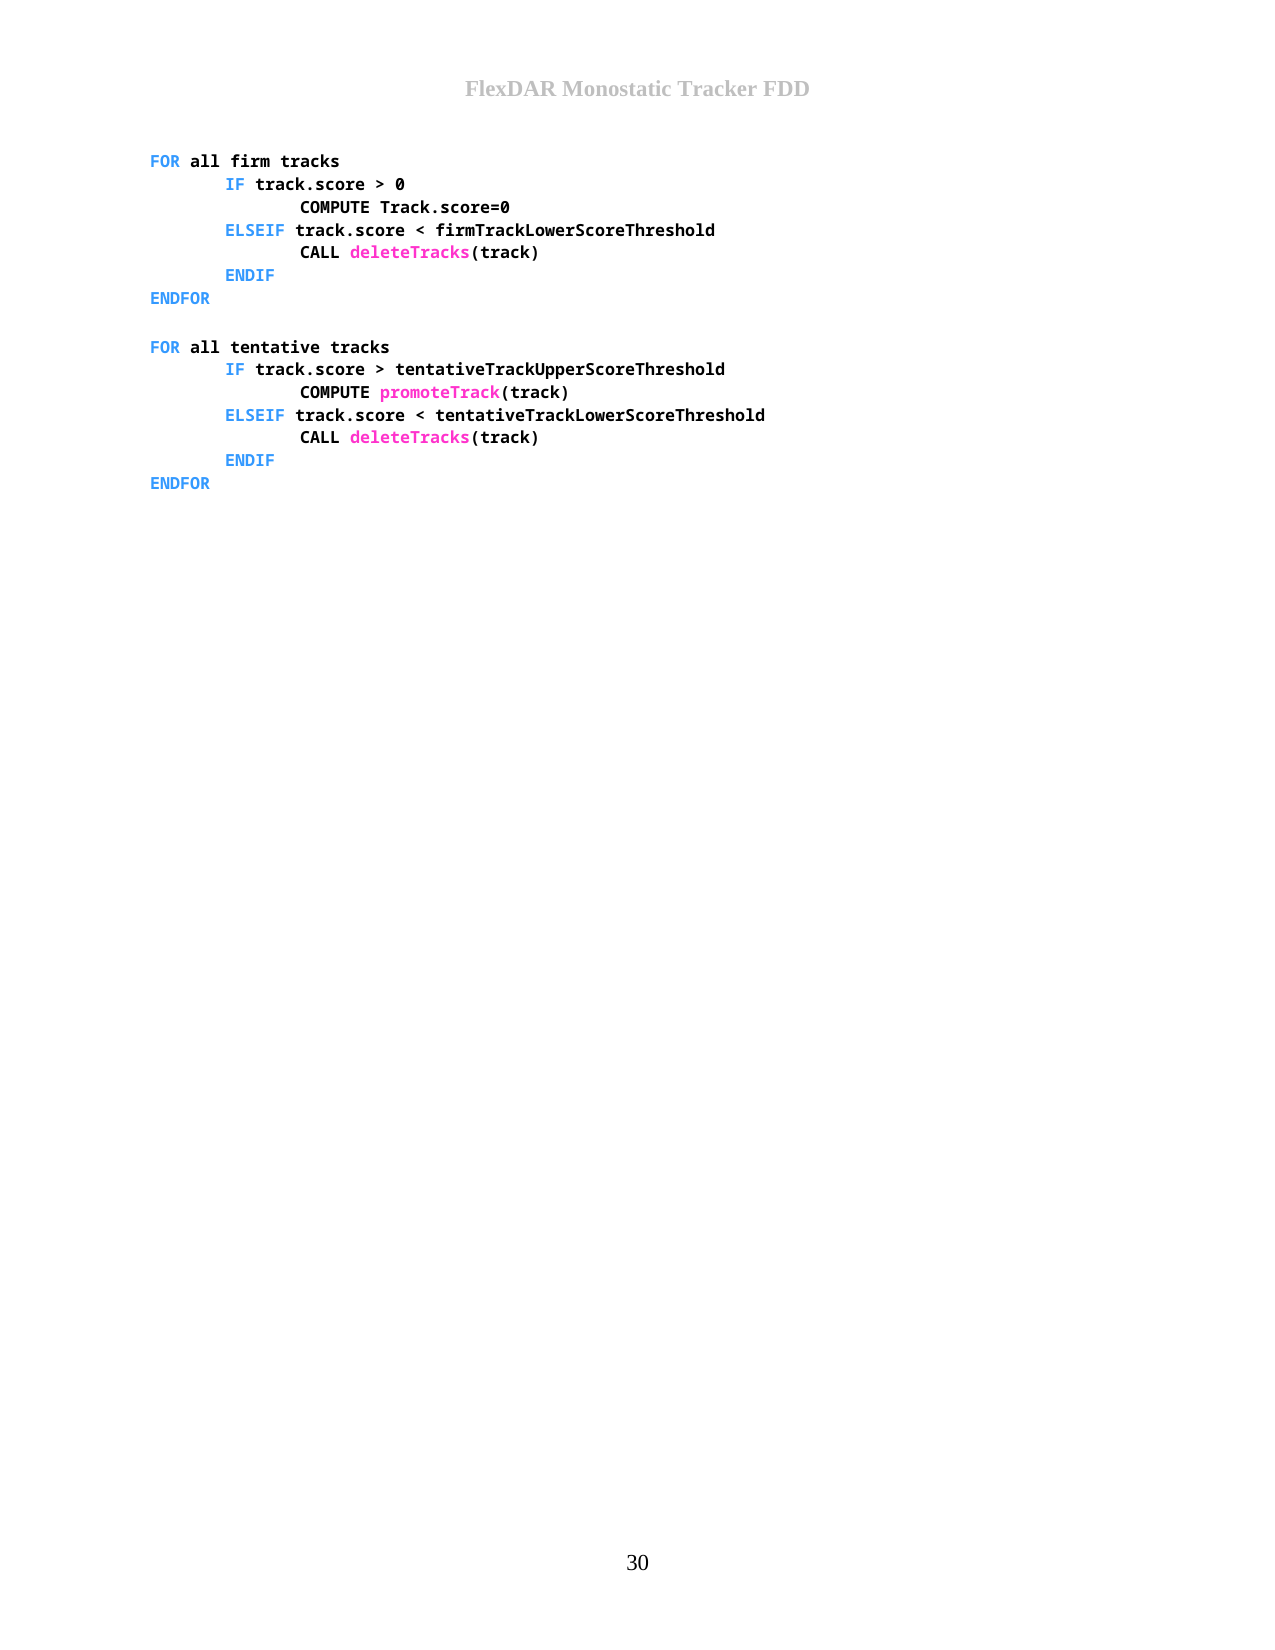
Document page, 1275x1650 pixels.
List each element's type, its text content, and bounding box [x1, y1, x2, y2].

text IF track.score > 0 [150, 173, 1125, 195]
text FOR all tentative tracks [150, 335, 1125, 358]
text COMPUTE promoteTrack(track) [150, 381, 1125, 403]
text FOR all firm tracks [150, 150, 1125, 173]
text ELSEIF track.score < firmTrackLowerScoreThreshold [150, 218, 1125, 241]
text ENDFOR [150, 286, 1125, 309]
text COMPUTE Track.score=0 [150, 195, 1125, 218]
text ENDFOR [150, 472, 1125, 494]
text IF track.score > tentativeTrackUpperScoreThreshold [150, 358, 1125, 381]
text ENDIF [150, 449, 1125, 472]
text CALL deleteTracks(track) [150, 426, 1125, 449]
text ENDIF [150, 263, 1125, 286]
text CALL deleteTracks(track) [150, 241, 1125, 263]
text ELSEIF track.score < tentativeTrackLowerScoreThreshold [150, 403, 1125, 426]
